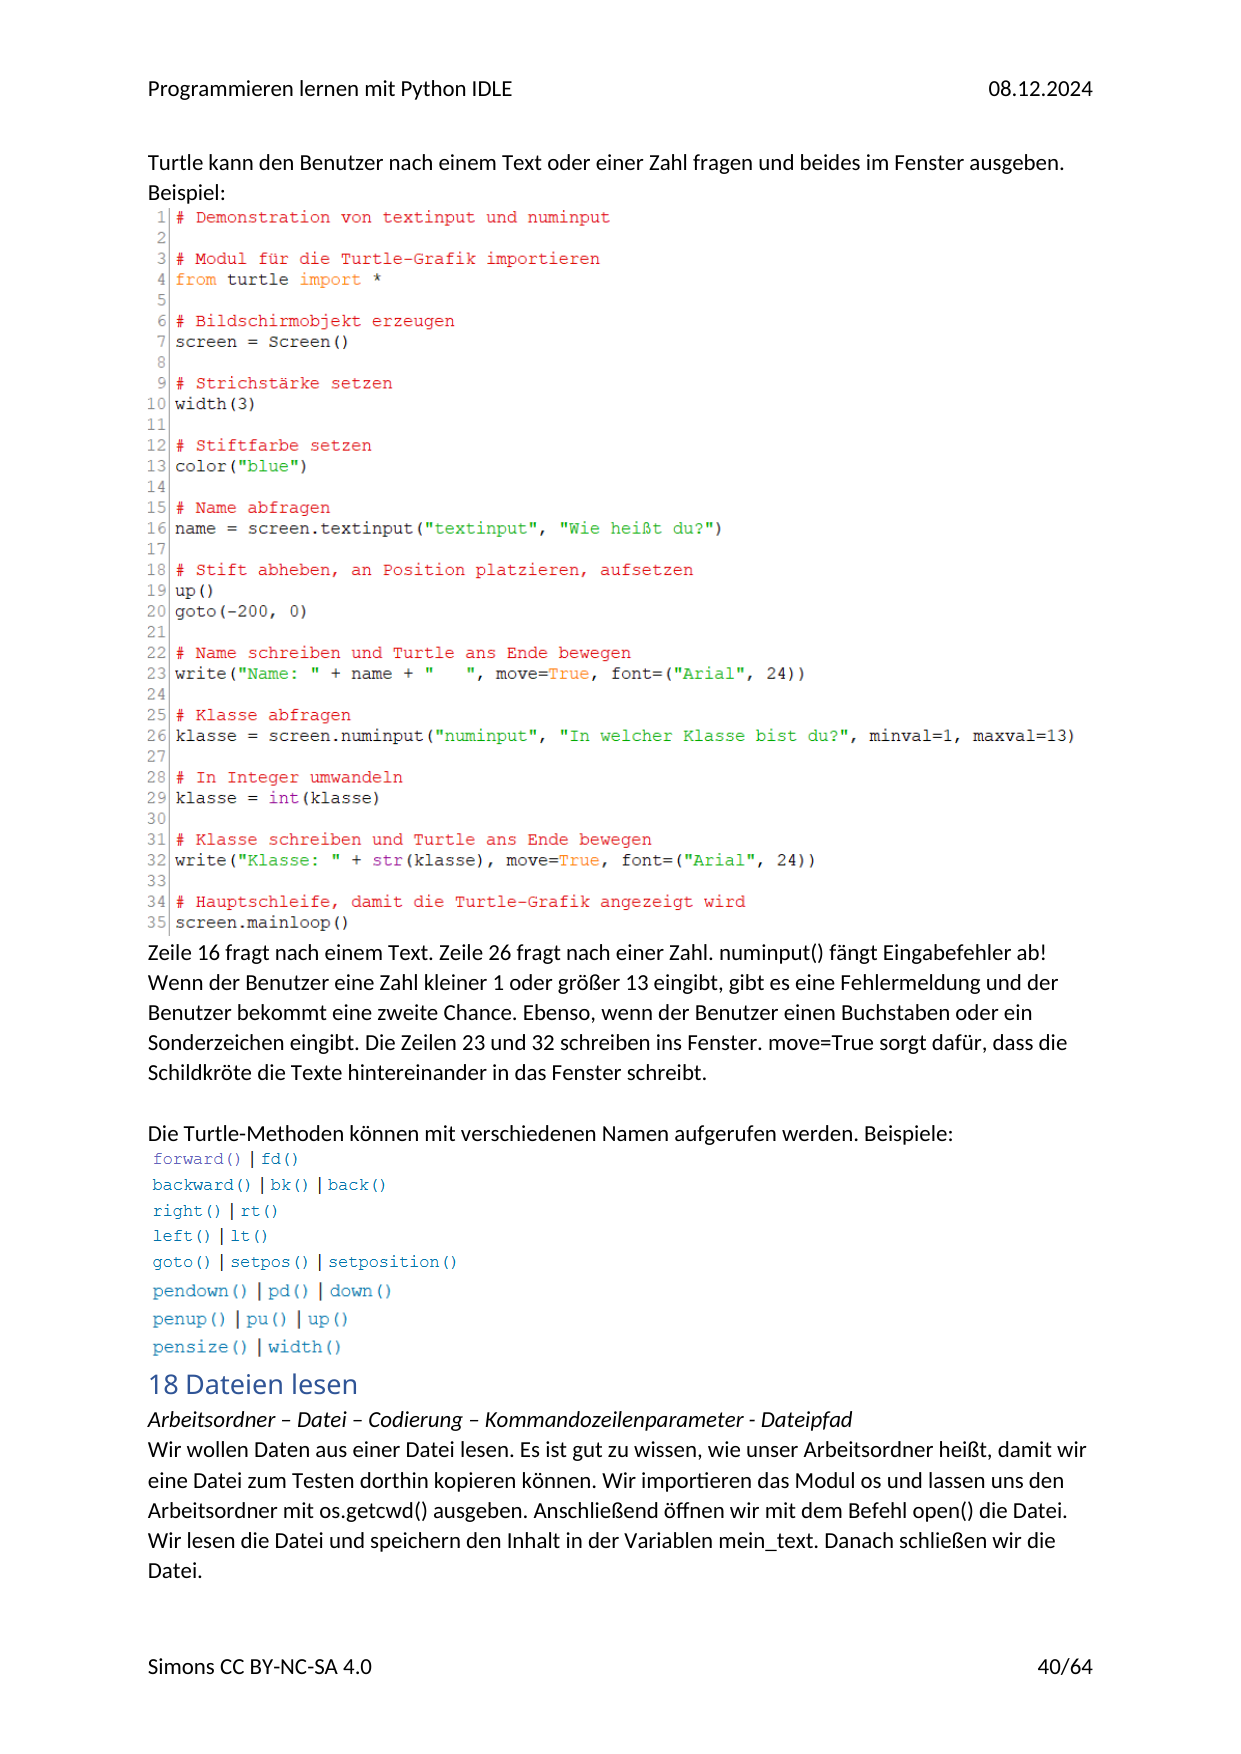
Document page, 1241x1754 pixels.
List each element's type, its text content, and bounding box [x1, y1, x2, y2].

text Zeile 16 fragt nach einem Text. Zeile 26 fragt nach einer Zahl. numinput() fängt Eingabefehler ab! Wenn der Benutzer eine Zahl kleiner 1 oder größer 13 eingibt, gibt es eine Fehlermeldung und der Benutzer bekommt eine zweite Chance. Ebenso, wenn der Benutzer einen Buchstaben oder ein Sonderzeichen eingibt. Die Zeilen 23 und 32 schreiben ins Fenster. move=True sorgt dafür, dass die Schildkröte die Texte hintereinander in das Fenster schreibt. [148, 938, 1092, 1086]
picture [147, 208, 1093, 936]
text Die Turtle-Methoden können mit verschiedenen Namen aufgerufen werden. Beispiele: [148, 1119, 1092, 1147]
subtitle Dateien lesen [148, 1366, 1092, 1402]
picture [147, 1278, 409, 1360]
picture [147, 1149, 480, 1277]
text Turtle kann den Benutzer nach einem Text oder einer Zahl fragen und beides im Fenster ausgeben. Beispiel: [148, 148, 1092, 208]
text Wir wollen Daten aus einer Datei lesen. Es ist gut zu wissen, wie unser Arbeitsordner heißt, damit wir eine Datei zum Testen dorthin kopieren können. Wir importieren das Modul os und lassen uns den Arbeitsordner mit os.getcwd() ausgeben. Anschließend öffnen wir mit dem Befehl open() die Datei. Wir lesen die Datei und speichern den Inhalt in der Variablen mein_text. Danach schließen wir die Datei. [148, 1436, 1092, 1584]
text Arbeitsordner – Datei – Codierung – Kommandozeilenparameter - Dateipfad [148, 1405, 1092, 1433]
